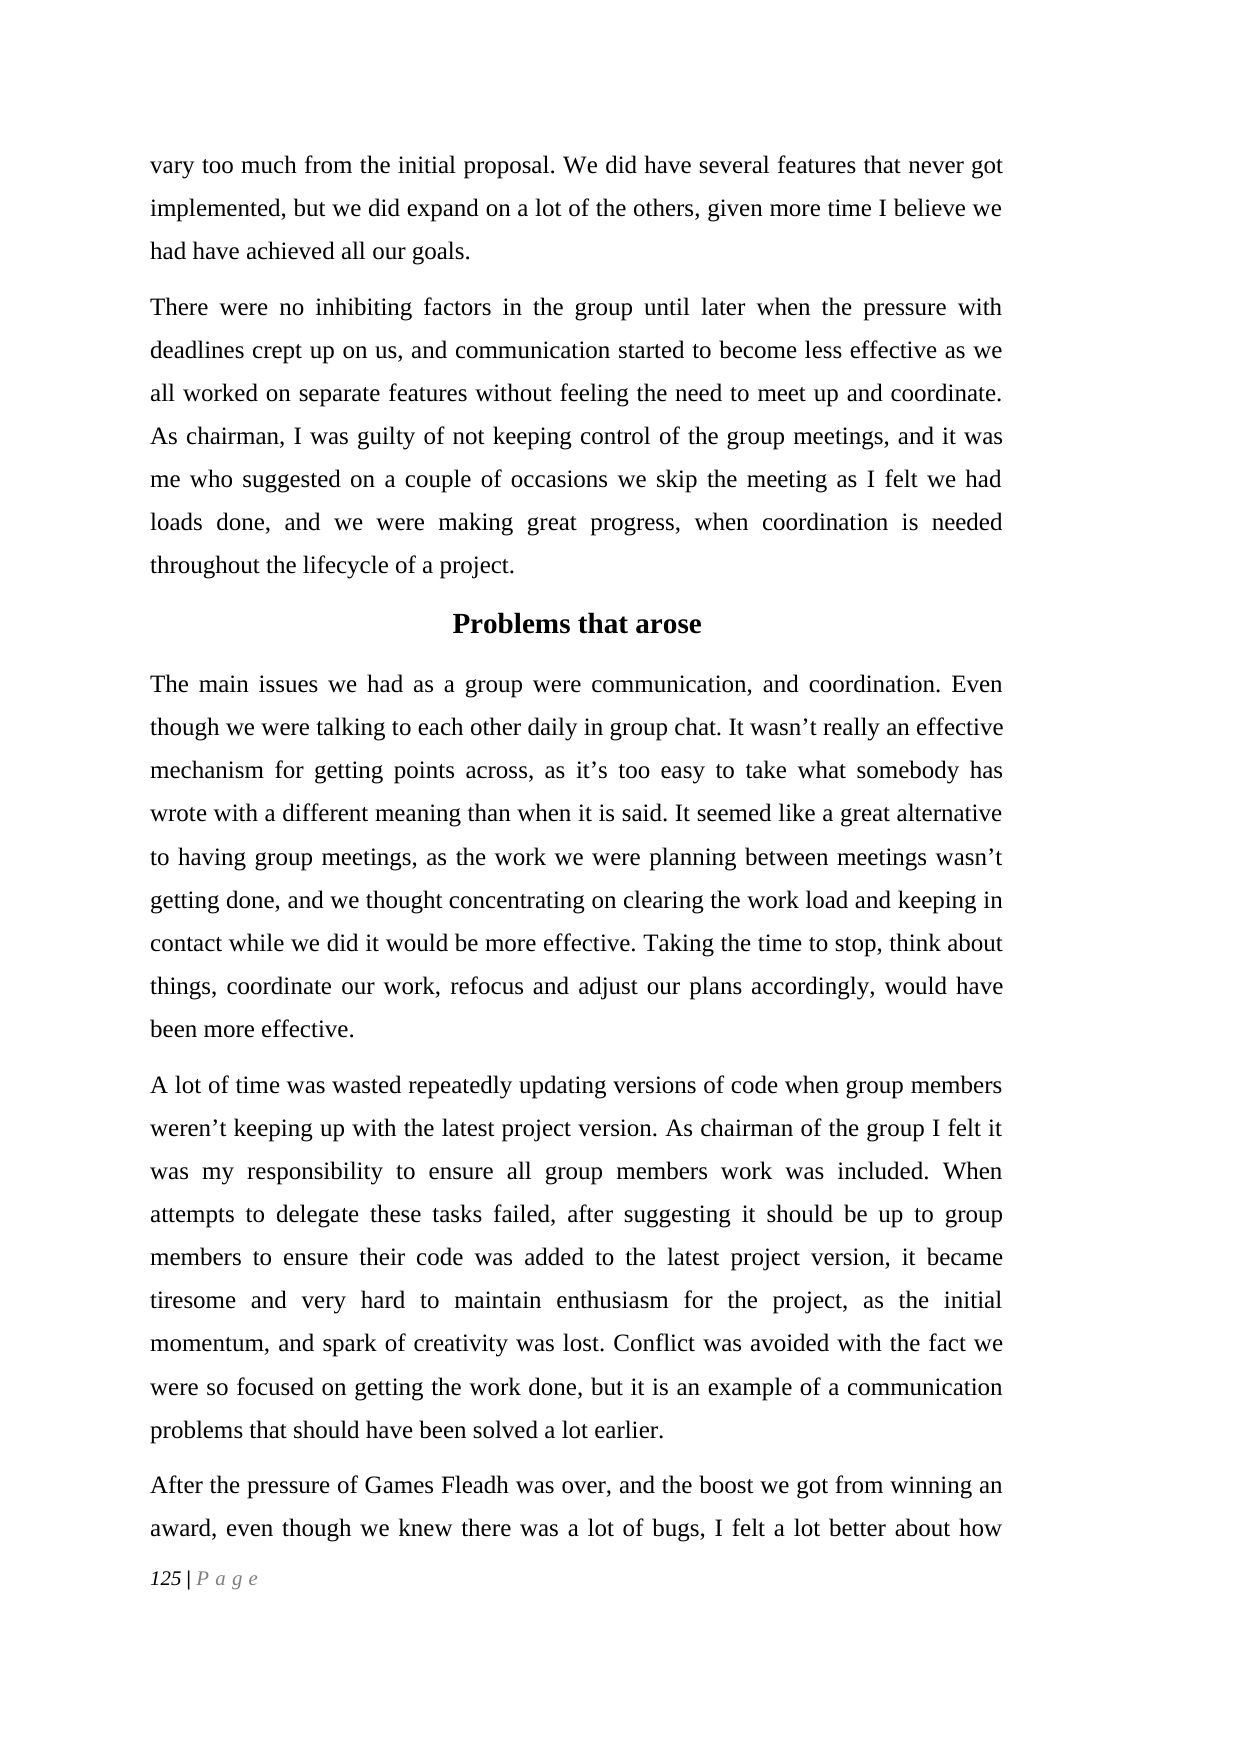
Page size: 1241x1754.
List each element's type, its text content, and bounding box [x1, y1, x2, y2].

text There were no inhibiting factors in the group until later when the pressure with deadlines crept up on us, and communication started to become less effective as we all worked on separate features without feeling the need to meet up and coordinate. As chairman, I was guilty of not keeping control of the group meetings, and it was me who suggested on a couple of occasions we skip the meeting as I felt we had loads done, and we were making great progress, when coordination is needed throughout the lifecycle of a project. [150, 292, 1004, 579]
text A lot of time was wasted repeatedly updating versions of code when group members weren’t keeping up with the latest project version. As chairman of the group I felt it was my responsibility to ensure all group members work was included. When attempts to delegate these tasks failed, after suggesting it should be up to group members to ensure their code was added to the latest project version, it became tiresome and very hard to maintain enthusiasm for the project, as the initial momentum, and spark of creativity was lost. Conflict was avoided with the fact we were so focused on getting the work done, but it is an example of a communication problems that should have been solved a lot earlier. [150, 1070, 1004, 1443]
text Problems that arose [150, 606, 1004, 640]
text The main issues we had as a group were communication, and coordination. Even though we were talking to each other daily in group chat. It wasn’t really an effective mechanism for getting points across, as it’s too easy to take what somebody has wrote with a different meaning than when it is said. It seemed like a great alternative to having group meetings, as the work we were planning between meetings wasn’t getting done, and we thought concentrating on clearing the work load and keeping in contact while we did it would be more effective. Taking the time to stop, think about things, coordinate our work, refocus and adjust our plans accordingly, would have been more effective. [150, 669, 1004, 1043]
